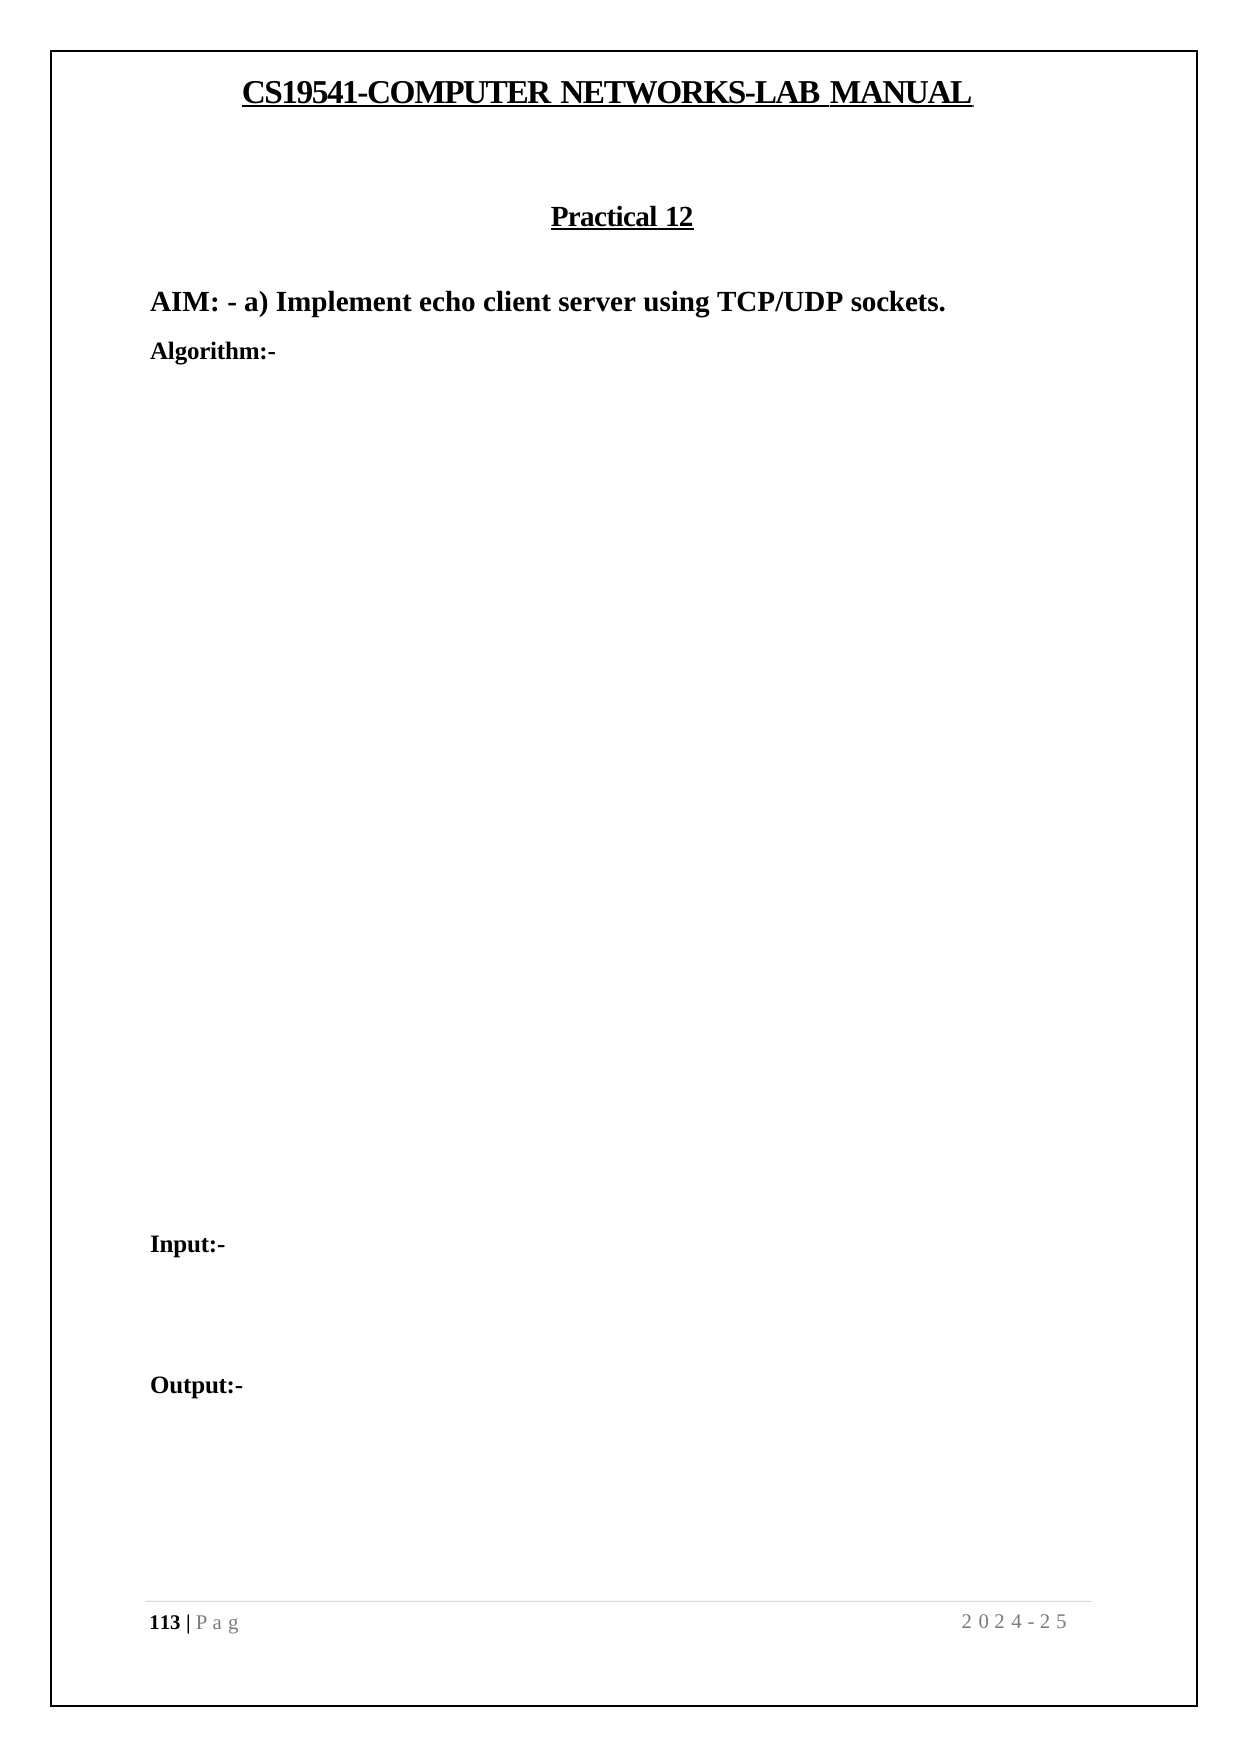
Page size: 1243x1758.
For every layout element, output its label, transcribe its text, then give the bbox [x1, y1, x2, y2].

text Input:- [150, 1229, 1196, 1258]
text Output:- [150, 1371, 1196, 1399]
text AIM: - a) Implement echo client server using TCP/UDP sockets. [150, 284, 1196, 317]
text Algorithm:- [150, 336, 1196, 365]
subtitle Practical 12 [118, 199, 1126, 232]
